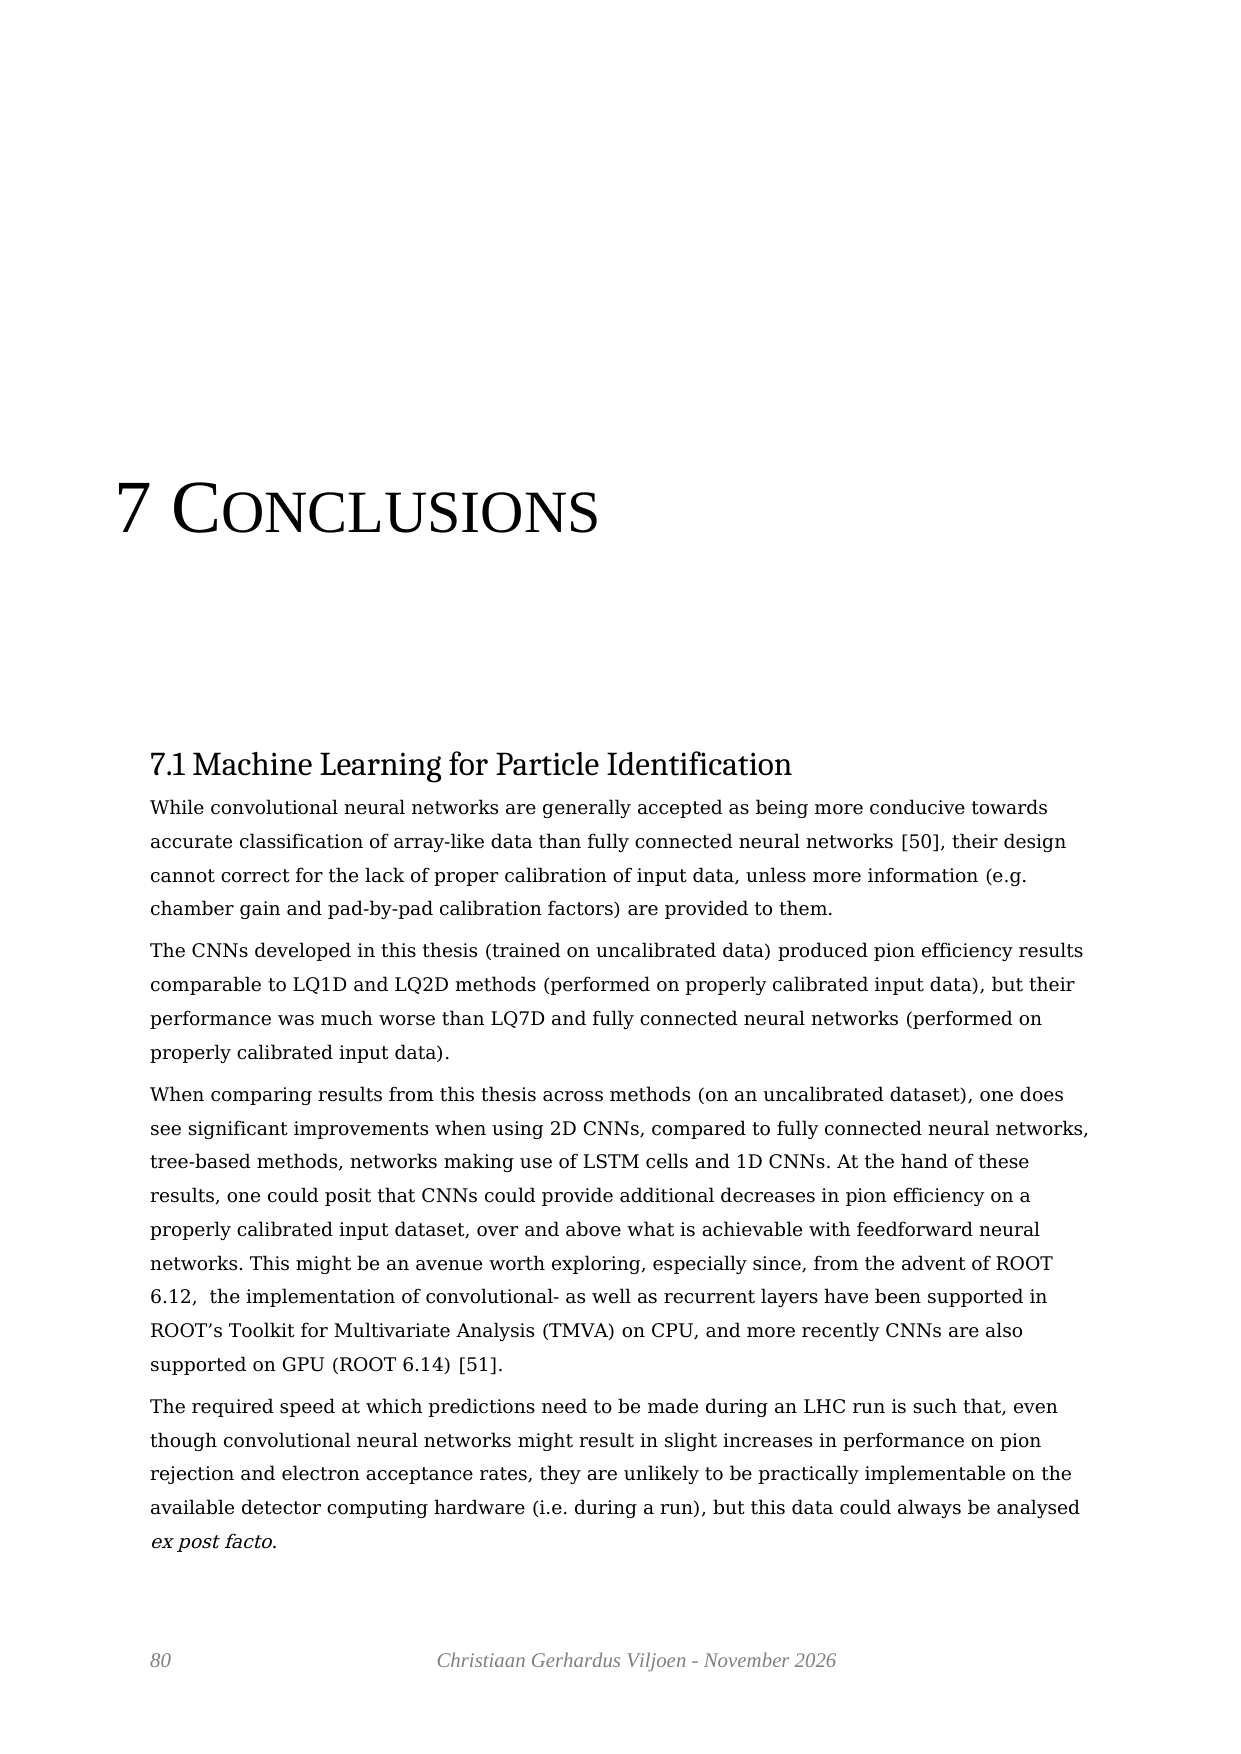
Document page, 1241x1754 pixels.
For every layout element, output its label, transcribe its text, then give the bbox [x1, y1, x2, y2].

text The required speed at which predictions need to be made during an LHC run is such that, even though convolutional neural networks might result in slight increases in performance on pion rejection and electron acceptance rates, they are unlikely to be practically implementable on the available detector computing hardware (i.e. during a run), but this data could always be analysed ex post facto. [150, 1394, 1090, 1552]
text The CNNs developed in this thesis (trained on uncalibrated data) produced pion efficiency results comparable to LQ1D and LQ2D methods (performed on properly calibrated input data), but their performance was much worse than LQ7D and fully connected neural networks (performed on properly calibrated input data). [150, 939, 1090, 1063]
text When comparing results from this thesis across methods (on an uncalibrated dataset), one does see significant improvements when using 2D CNNs, compared to fully connected neural networks, tree-based methods, networks making use of LSTM cells and 1D CNNs. At the hand of these results, one could posit that CNNs could provide additional decreases in pion efficiency on a properly calibrated input dataset, over and above what is achievable with feedforward neural networks. This might be an avenue worth exploring, especially since, from the advent of ROOT 6.12, the implementation of convolutional- as well as recurrent layers have been supported in ROOT’s Toolkit for Multivariate Analysis (TMVA) on CPU, and more recently CNNs are also supported on GPU (ROOT 6.14) . [150, 1082, 1090, 1375]
text While convolutional neural networks are generally accepted as being more conducive towards accurate classification of array-like data than fully connected neural networks , their design cannot correct for the lack of proper calibration of input data, unless more information (e.g. chamber gain and pad-by-pad calibration factors) are provided to them. [150, 796, 1090, 919]
subtitle Machine Learning for Particle Identification [150, 745, 1090, 783]
subtitle Conclusions [114, 462, 1090, 549]
